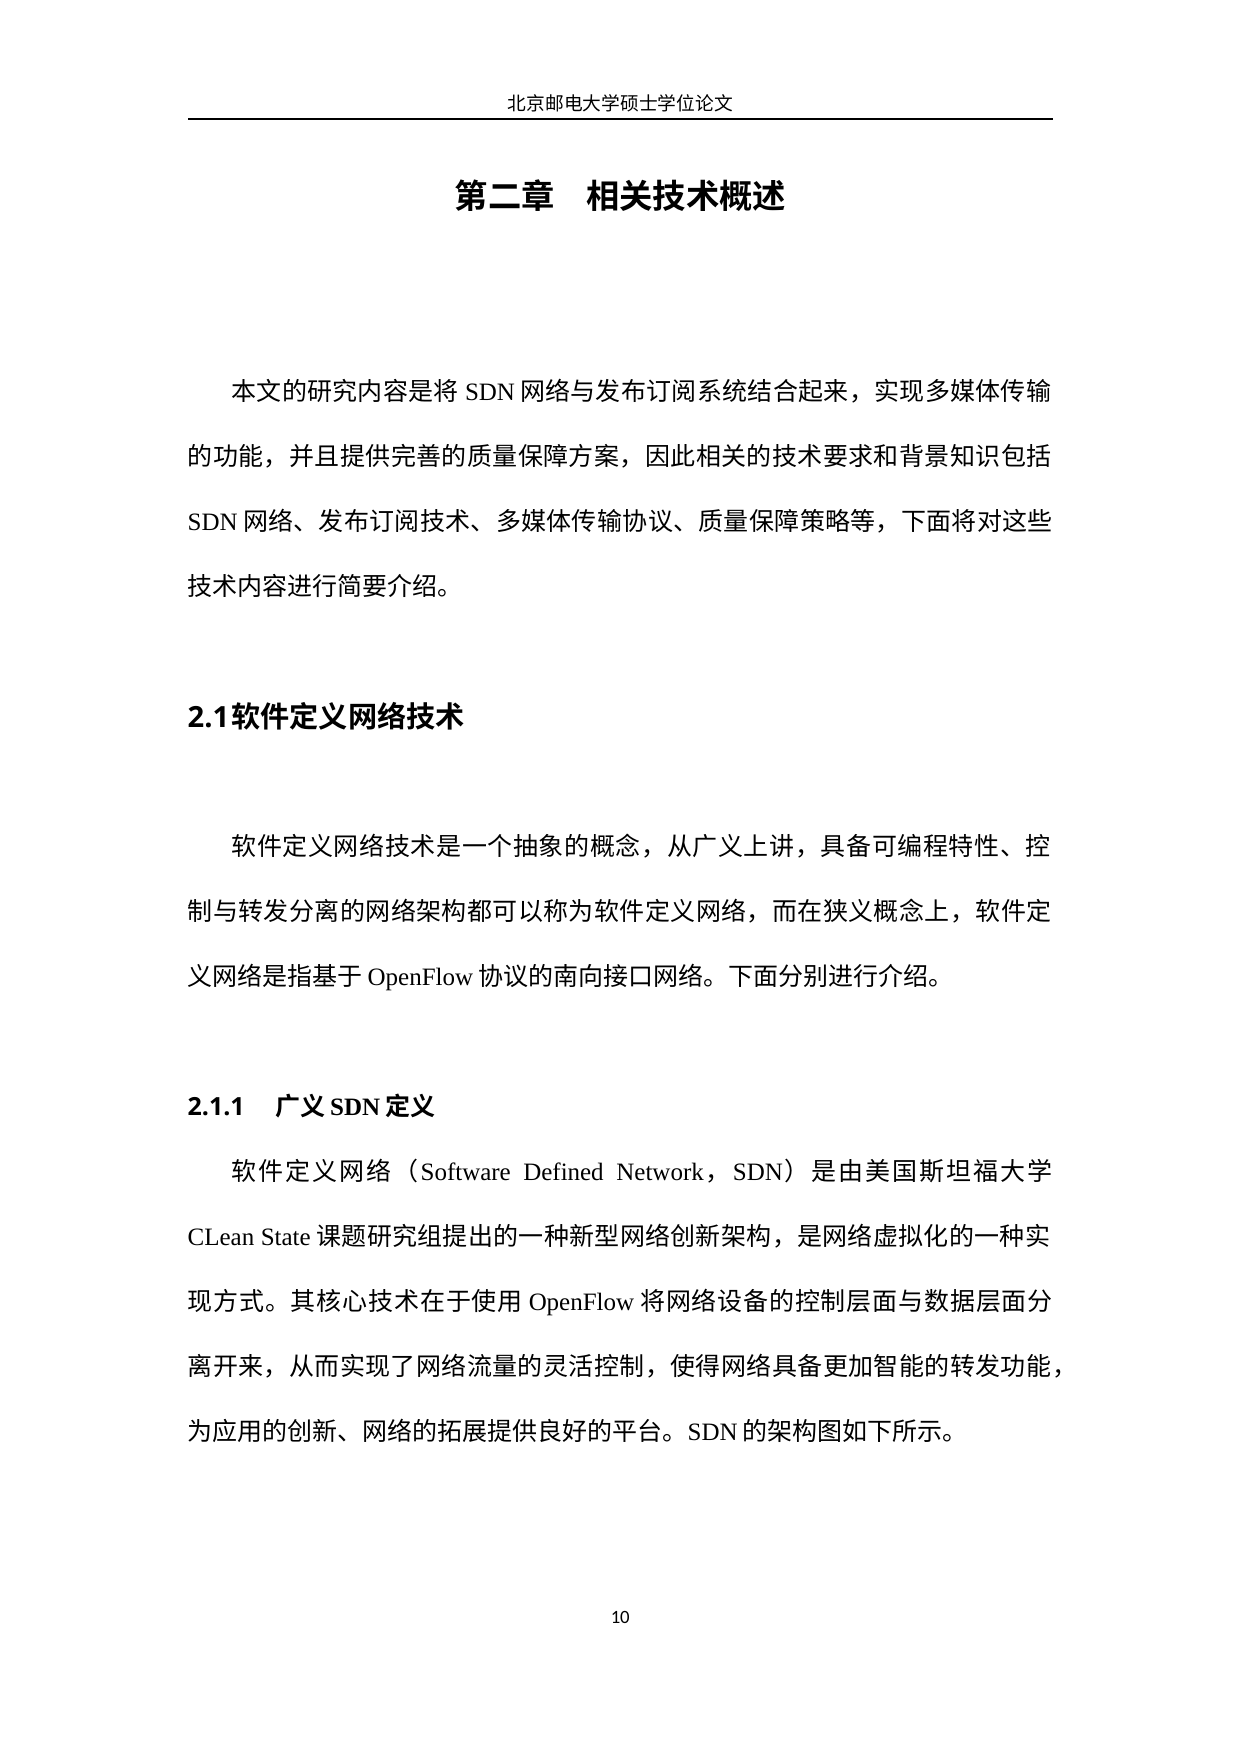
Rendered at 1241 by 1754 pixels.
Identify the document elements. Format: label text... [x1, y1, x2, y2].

text 软件定义网络（Software Defined Network，SDN）是由美国斯坦福大学CLean State课题研究组提出的一种新型网络创新架构，是网络虚拟化的一种实现方式。其核心技术在于使用OpenFlow将网络设备的控制层面与数据层面分离开来，从而实现了网络流量的灵活控制，使得网络具备更加智能的转发功能，为应用的创新、网络的拓展提供良好的平台。SDN的架构图如下所示。 [187, 1137, 1053, 1462]
list 广义SDN定义 [187, 1072, 1053, 1137]
list 软件定义网络技术 [187, 682, 1053, 747]
text 软件定义网络技术是一个抽象的概念，从广义上讲，具备可编程特性、控制与转发分离的网络架构都可以称为软件定义网络，而在狭义概念上，软件定义网络是指基于OpenFlow协议的南向接口网络。下面分别进行介绍。 [187, 812, 1053, 1007]
list 相关技术概述 [187, 162, 1053, 227]
text 本文的研究内容是将SDN网络与发布订阅系统结合起来，实现多媒体传输的功能，并且提供完善的质量保障方案，因此相关的技术要求和背景知识包括SDN网络、发布订阅技术、多媒体传输协议、质量保障策略等，下面将对这些技术内容进行简要介绍。 [187, 357, 1053, 617]
